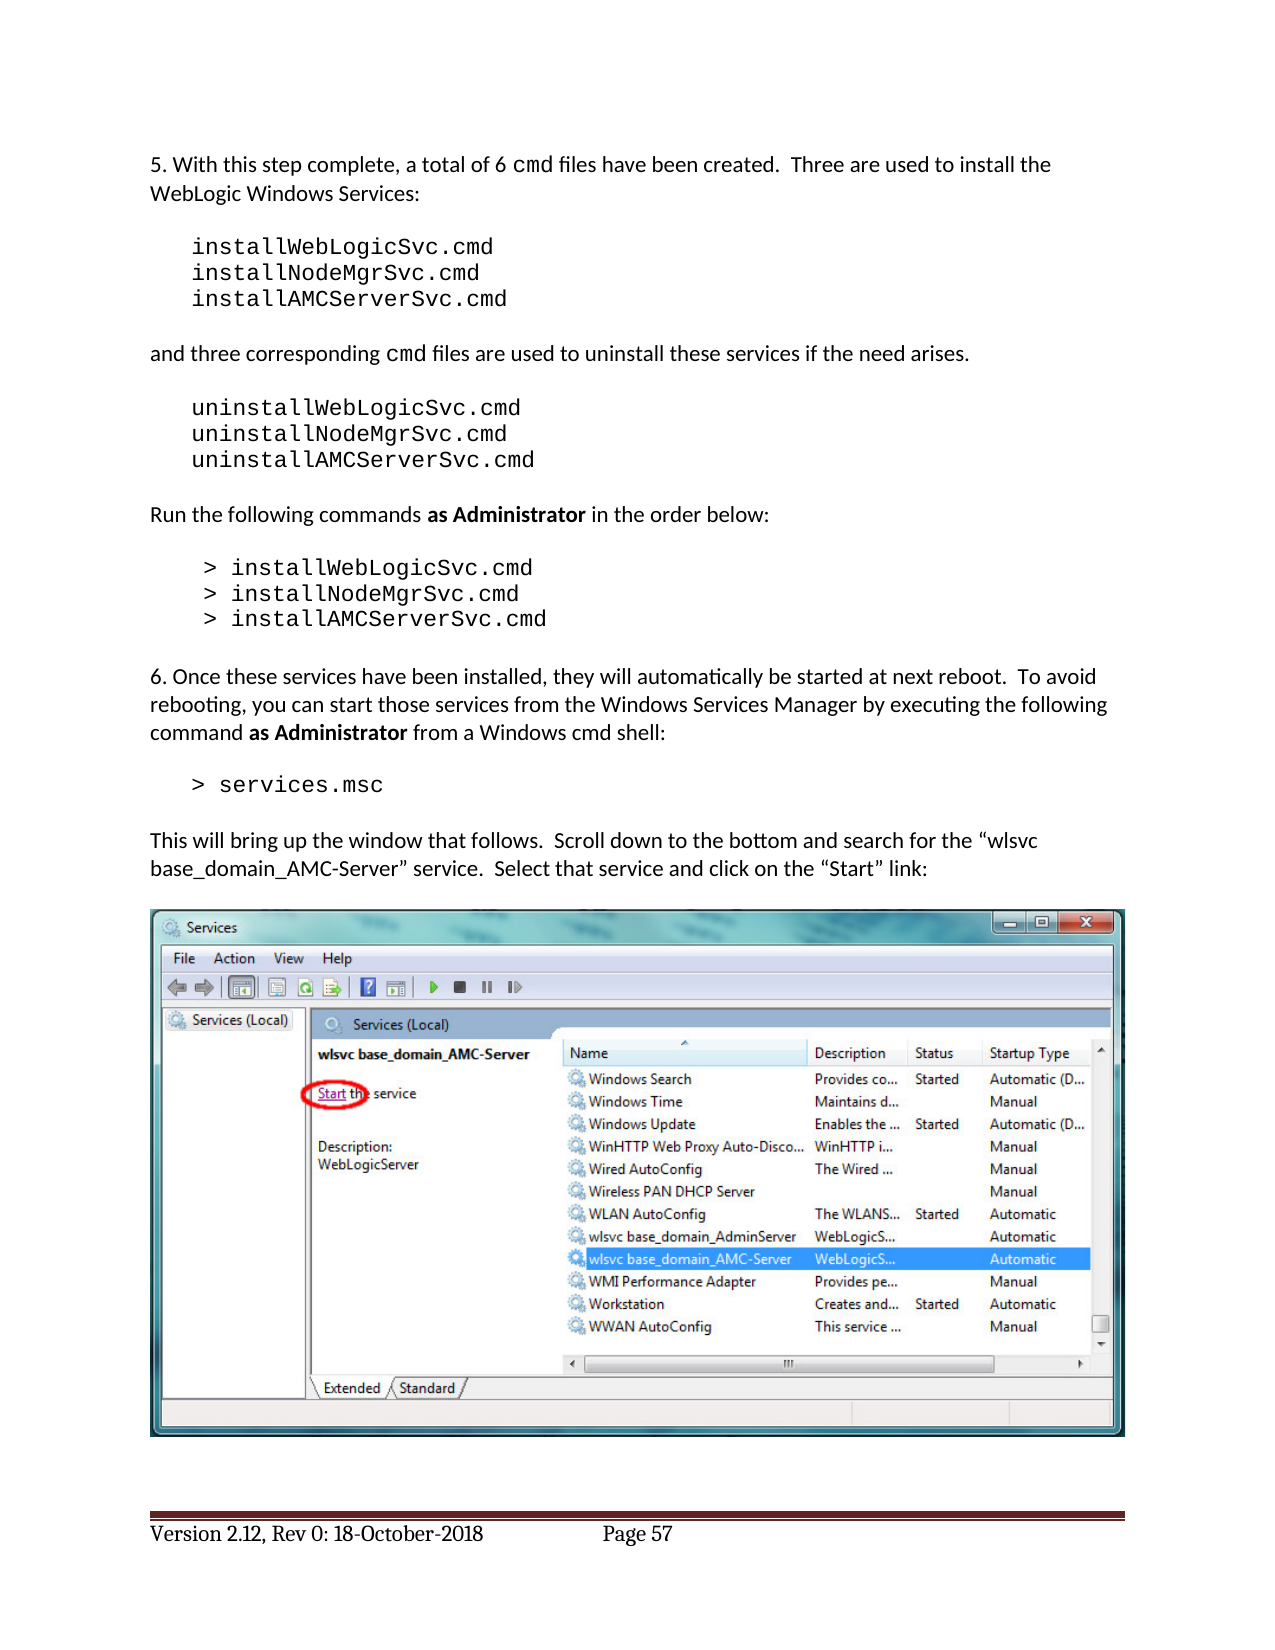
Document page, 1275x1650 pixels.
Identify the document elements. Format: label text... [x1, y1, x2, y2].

text uninstallWebLogicSvc.cmd [150, 396, 1125, 422]
text installNodeMgrSvc.cmd [150, 261, 1125, 287]
text uninstallNodeMgrSvc.cmd [150, 422, 1125, 448]
text and three corresponding cmd files are used to uninstall these services if the need arises. [150, 339, 1125, 368]
text installAMCServerSvc.cmd [150, 287, 1125, 313]
picture [150, 909, 1125, 1437]
text Run the following commands as Administrator in the order below: [150, 500, 1125, 528]
text > services.msc [150, 774, 1125, 800]
text installWebLogicSvc.cmd [150, 235, 1125, 261]
text 6. Once these services have been installed, they will automatically be started at next reboot. To avoid rebooting, you can start those services from the Windows Services Manager by executing the following command as Administrator from a Windows cmd shell: [150, 662, 1125, 746]
text uninstallAMCServerSvc.cmd [150, 448, 1125, 474]
text > installWebLogicSvc.cmd [203, 556, 1125, 582]
text 5. With this step complete, a total of 6 cmd files have been created. Three are used to install the WebLogic Windows Services: [150, 150, 1125, 207]
text > installAMCServerSvc.cmd [203, 608, 1125, 634]
text > installNodeMgrSvc.cmd [203, 582, 1125, 608]
text This will bring up the window that follows. Scroll down to the bottom and search for the “wlsvc base_domain_AMC-Server” service. Select that service and click on the “Start” link: [150, 826, 1125, 882]
